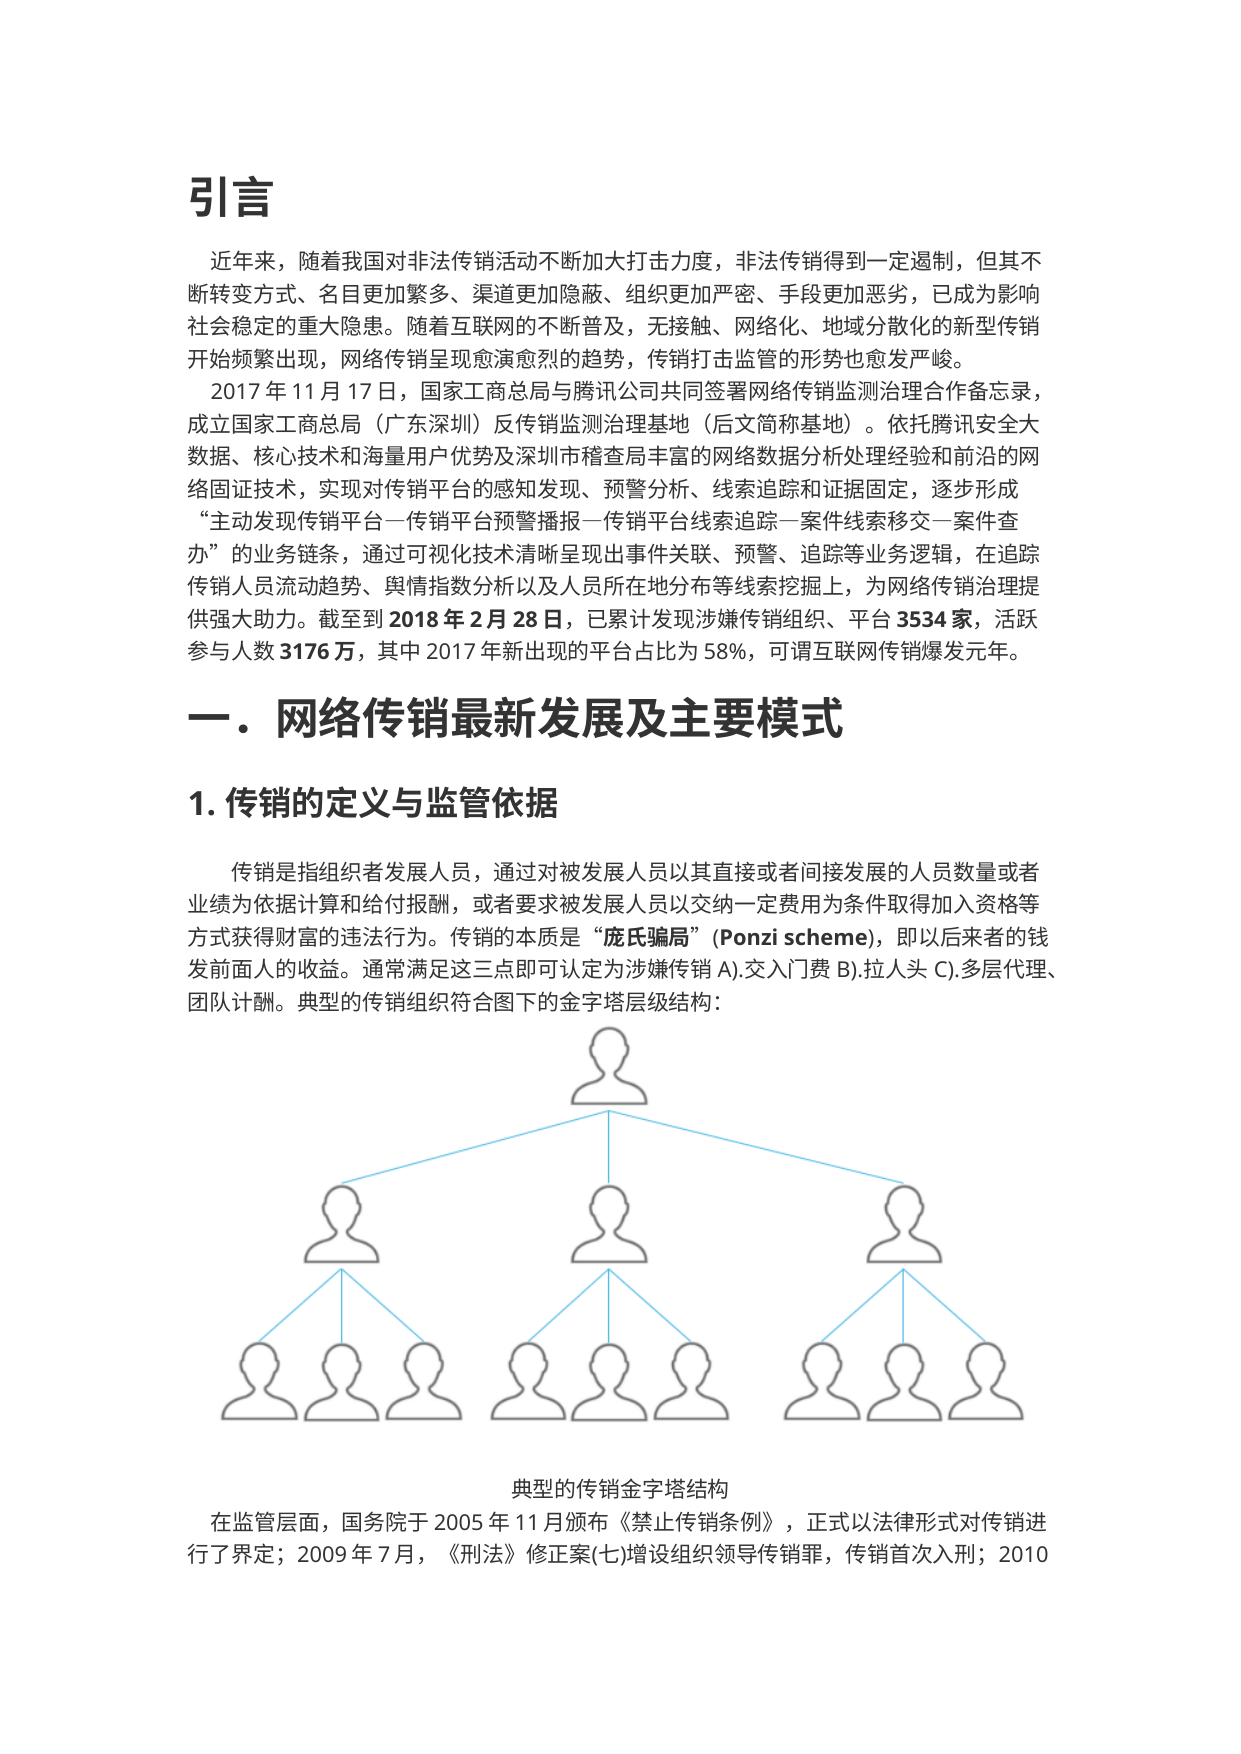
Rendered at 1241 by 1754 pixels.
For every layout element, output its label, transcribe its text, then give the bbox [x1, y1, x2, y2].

picture [187, 1017, 1053, 1463]
text 典型的传销金字塔结构 [187, 1472, 1053, 1504]
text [187, 1504, 1053, 1569]
text 引言 [187, 162, 1053, 227]
text 1. 传销的定义与监管依据 [187, 769, 1053, 834]
text 2017年11月17日，国家工商总局与腾讯公司共同签署网络传销监测治理合作备忘录，成立国家工商总局（广东深圳）反传销监测治理基地（后文简称基地）。依托腾讯安全大数据、核心技术和海量用户优势及深圳市稽查局丰富的网络数据分析处理经验和前沿的网络固证技术，实现对传销平台的感知发现、预警分析、线索追踪和证据固定，逐步形成“主动发现传销平台—传销平台预警播报—传销平台线索追踪—案件线索移交—案件查办”的业务链条，通过可视化技术清晰呈现出事件关联、预警、追踪等业务逻辑，在追踪传销人员流动趋势、舆情指数分析以及人员所在地分布等线索挖掘上，为网络传销治理提供强大助力。截至到2018年2月28日，已累计发现涉嫌传销组织、平台3534家，活跃参与人数3176万，其中2017年新出现的平台占比为58%，可谓互联网传销爆发元年。 [187, 374, 1053, 666]
text 一．网络传销最新发展及主要模式 [187, 683, 1053, 748]
text 近年来，随着我国对非法传销活动不断加大打击力度，非法传销得到一定遏制，但其不断转变方式、名目更加繁多、渠道更加隐蔽、组织更加严密、手段更加恶劣，已成为影响社会稳定的重大隐患。随着互联网的不断普及，无接触、网络化、地域分散化的新型传销开始频繁出现，网络传销呈现愈演愈烈的趋势，传销打击监管的形势也愈发严峻。 [187, 244, 1053, 374]
text 传销是指组织者发展人员，通过对被发展人员以其直接或者间接发展的人员数量或者业绩为依据计算和给付报酬，或者要求被发展人员以交纳一定费用为条件取得加入资格等方式获得财富的违法行为。传销的本质是“庞氏骗局”(Ponzi scheme)，即以后来者的钱发前面人的收益。通常满足这三点即可认定为涉嫌传销 A).交入门费 B).拉人头 C).多层代理、团队计酬。典型的传销组织符合图下的金字塔层级结构： [187, 854, 1053, 1017]
